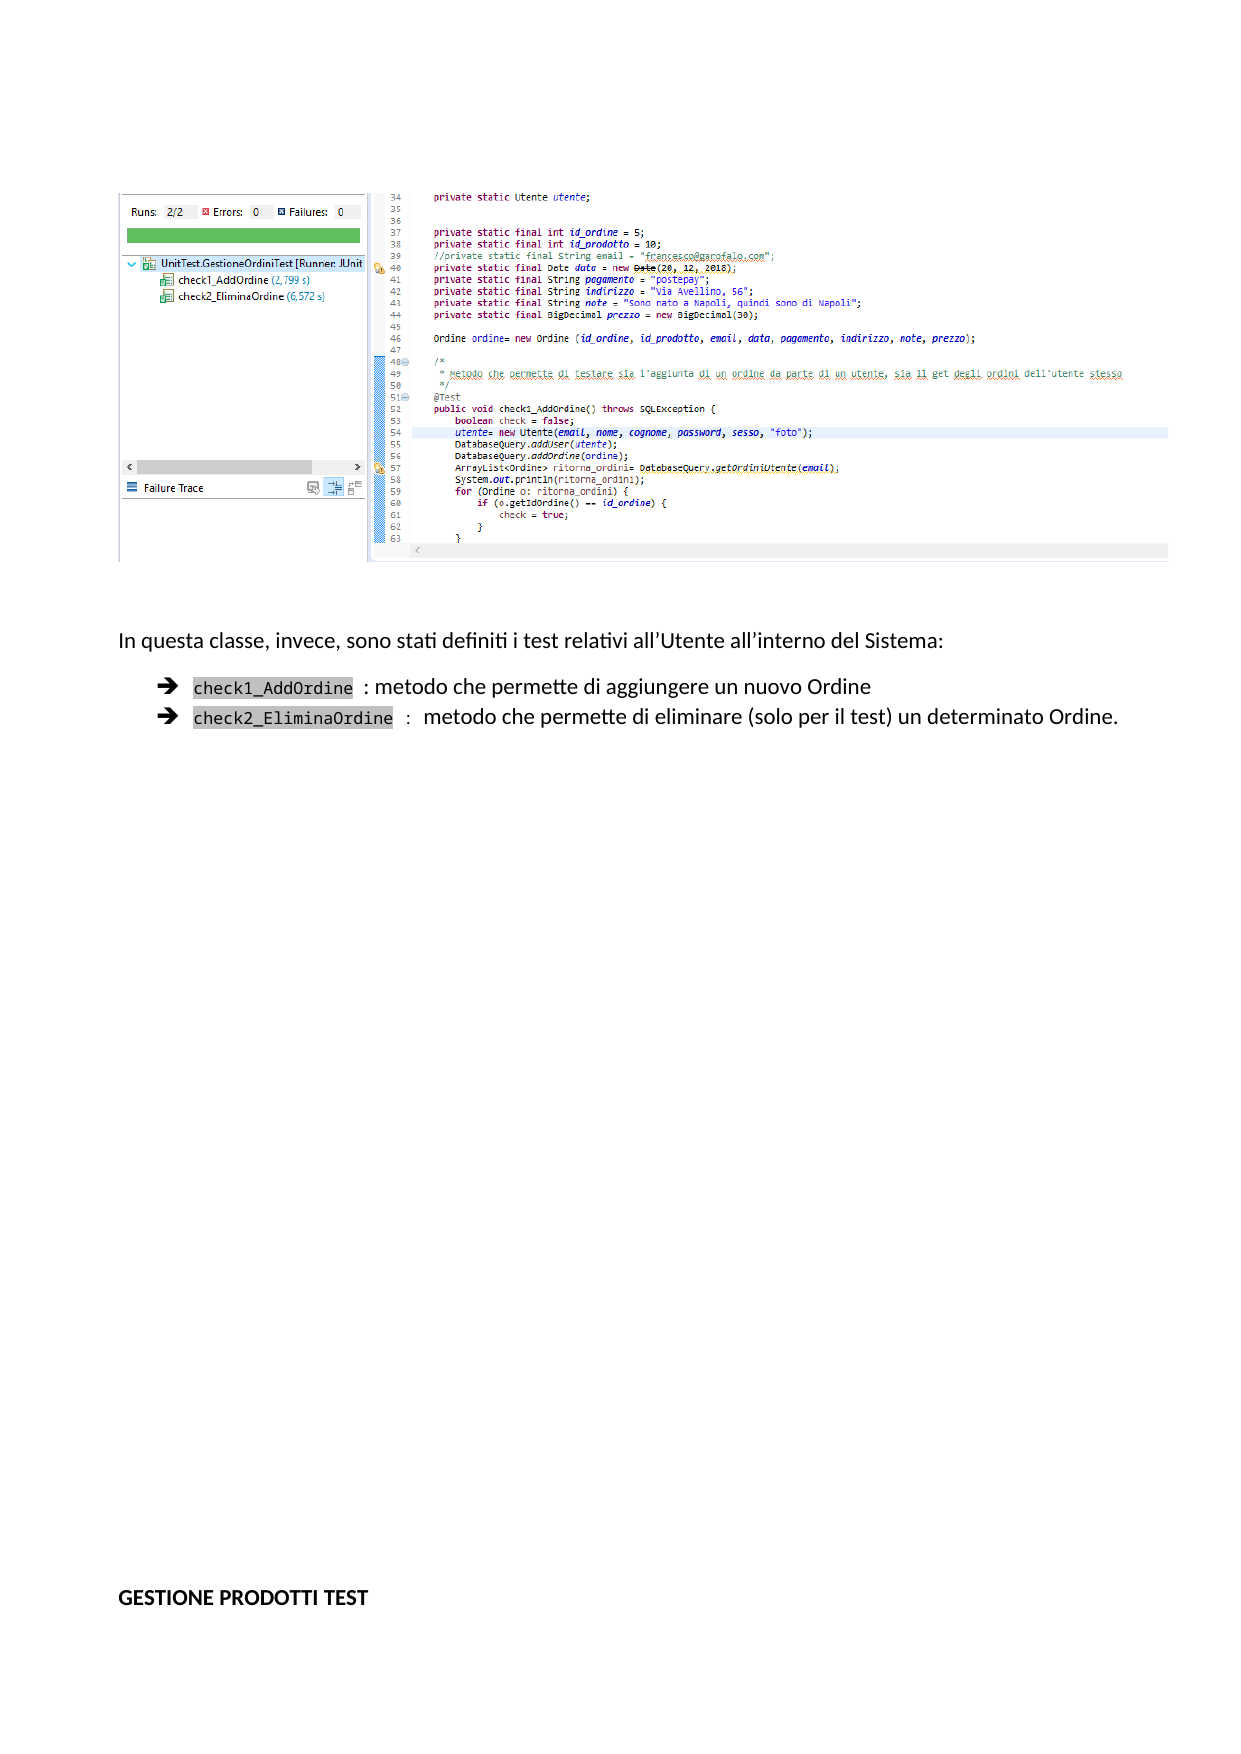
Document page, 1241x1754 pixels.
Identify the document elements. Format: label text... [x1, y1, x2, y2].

list check2_EliminaOrdine : metodo che permette di eliminare (solo per il test) un determinato Ordine. [156, 702, 1122, 730]
picture [118, 193, 1169, 562]
text In questa classe, invece, sono stati definiti i test relativi all’Utente all’interno del Sistema: [118, 626, 1122, 654]
list check1_AddOrdine : metodo che permette di aggiungere un nuovo Ordine [156, 672, 1122, 700]
text GESTIONE PRODOTTI TEST [118, 1583, 1122, 1611]
